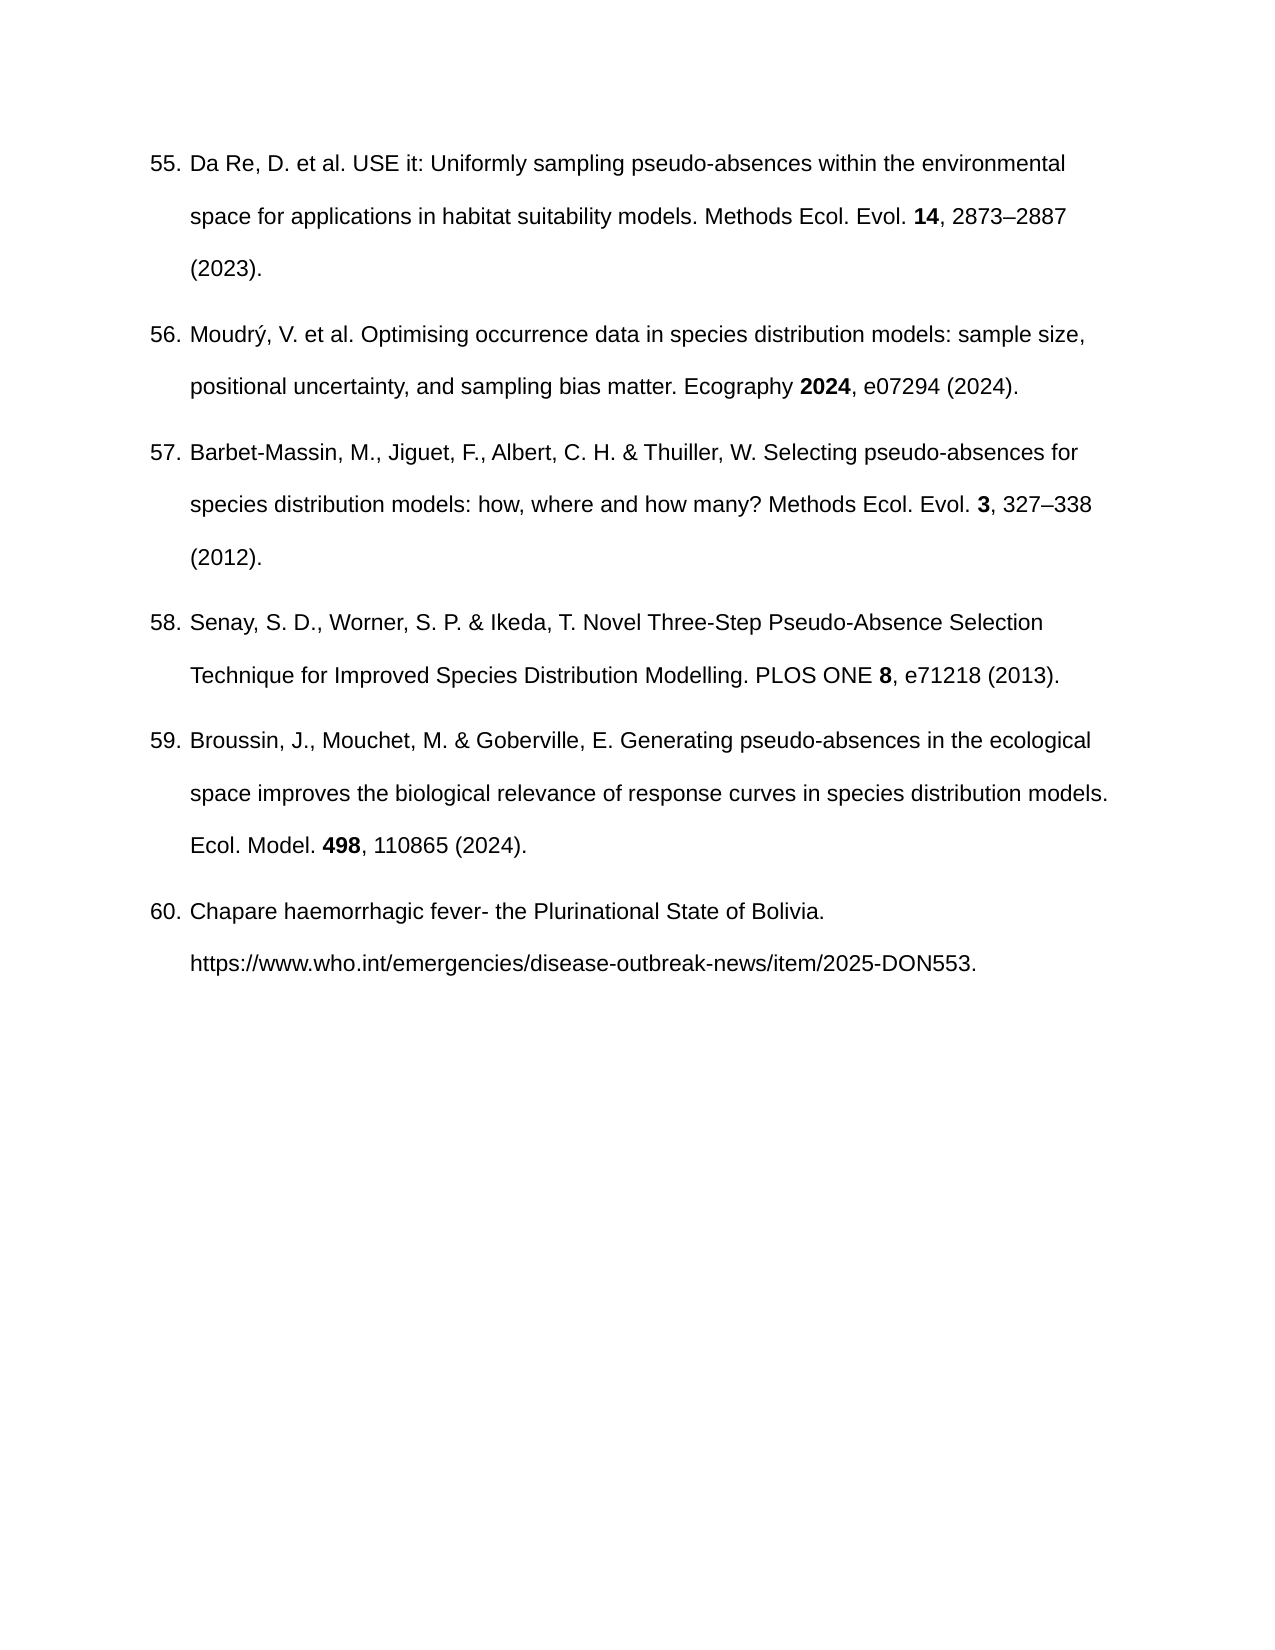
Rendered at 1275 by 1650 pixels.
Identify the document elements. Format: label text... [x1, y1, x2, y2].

text 59. Broussin, J., Mouchet, M. & Goberville, E. Generating pseudo-absences in the ecological space improves the biological relevance of response curves in species distribution models. Ecol. Model. 498, 110865 (2024). [150, 727, 1125, 859]
text 58. Senay, S. D., Worner, S. P. & Ikeda, T. Novel Three-Step Pseudo-Absence Selection Technique for Improved Species Distribution Modelling. PLOS ONE 8, e71218 (2013). [150, 609, 1125, 688]
text 57. Barbet-Massin, M., Jiguet, F., Albert, C. H. & Thuiller, W. Selecting pseudo-absences for species distribution models: how, where and how many? Methods Ecol. Evol. 3, 327–338 (2012). [150, 438, 1125, 570]
text 55. Da Re, D. et al. USE it: Uniformly sampling pseudo-absences within the environmental space for applications in habitat suitability models. Methods Ecol. Evol. 14, 2873–2887 (2023). [150, 150, 1125, 282]
text 56. Moudrý, V. et al. Optimising occurrence data in species distribution models: sample size, positional uncertainty, and sampling bias matter. Ecography 2024, e07294 (2024). [150, 321, 1125, 400]
text 60. Chapare haemorrhagic fever- the Plurinational State of Bolivia. https://www.who.int/emergencies/disease-outbreak-news/item/2025-DON553. [150, 898, 1125, 977]
